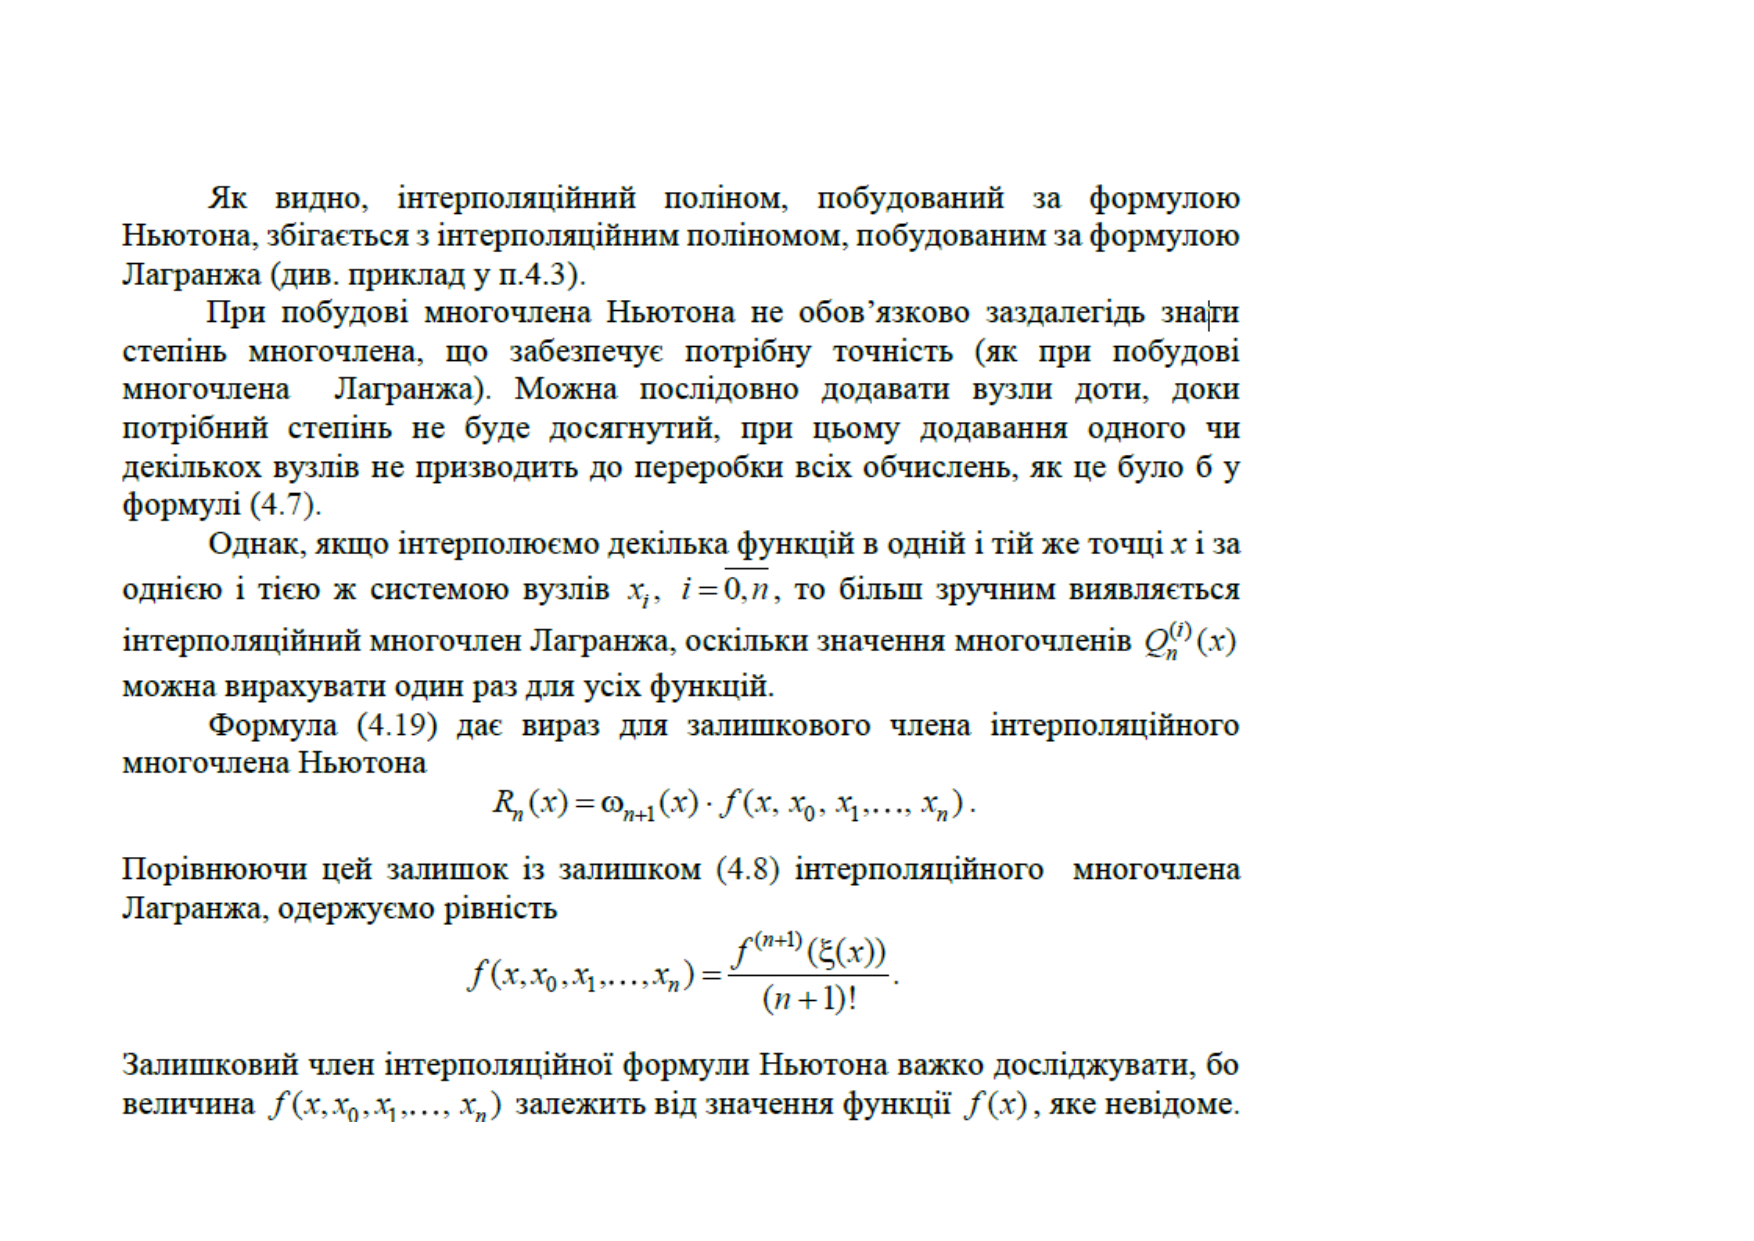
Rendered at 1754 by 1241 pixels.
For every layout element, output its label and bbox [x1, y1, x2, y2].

picture [118, 177, 1245, 1122]
